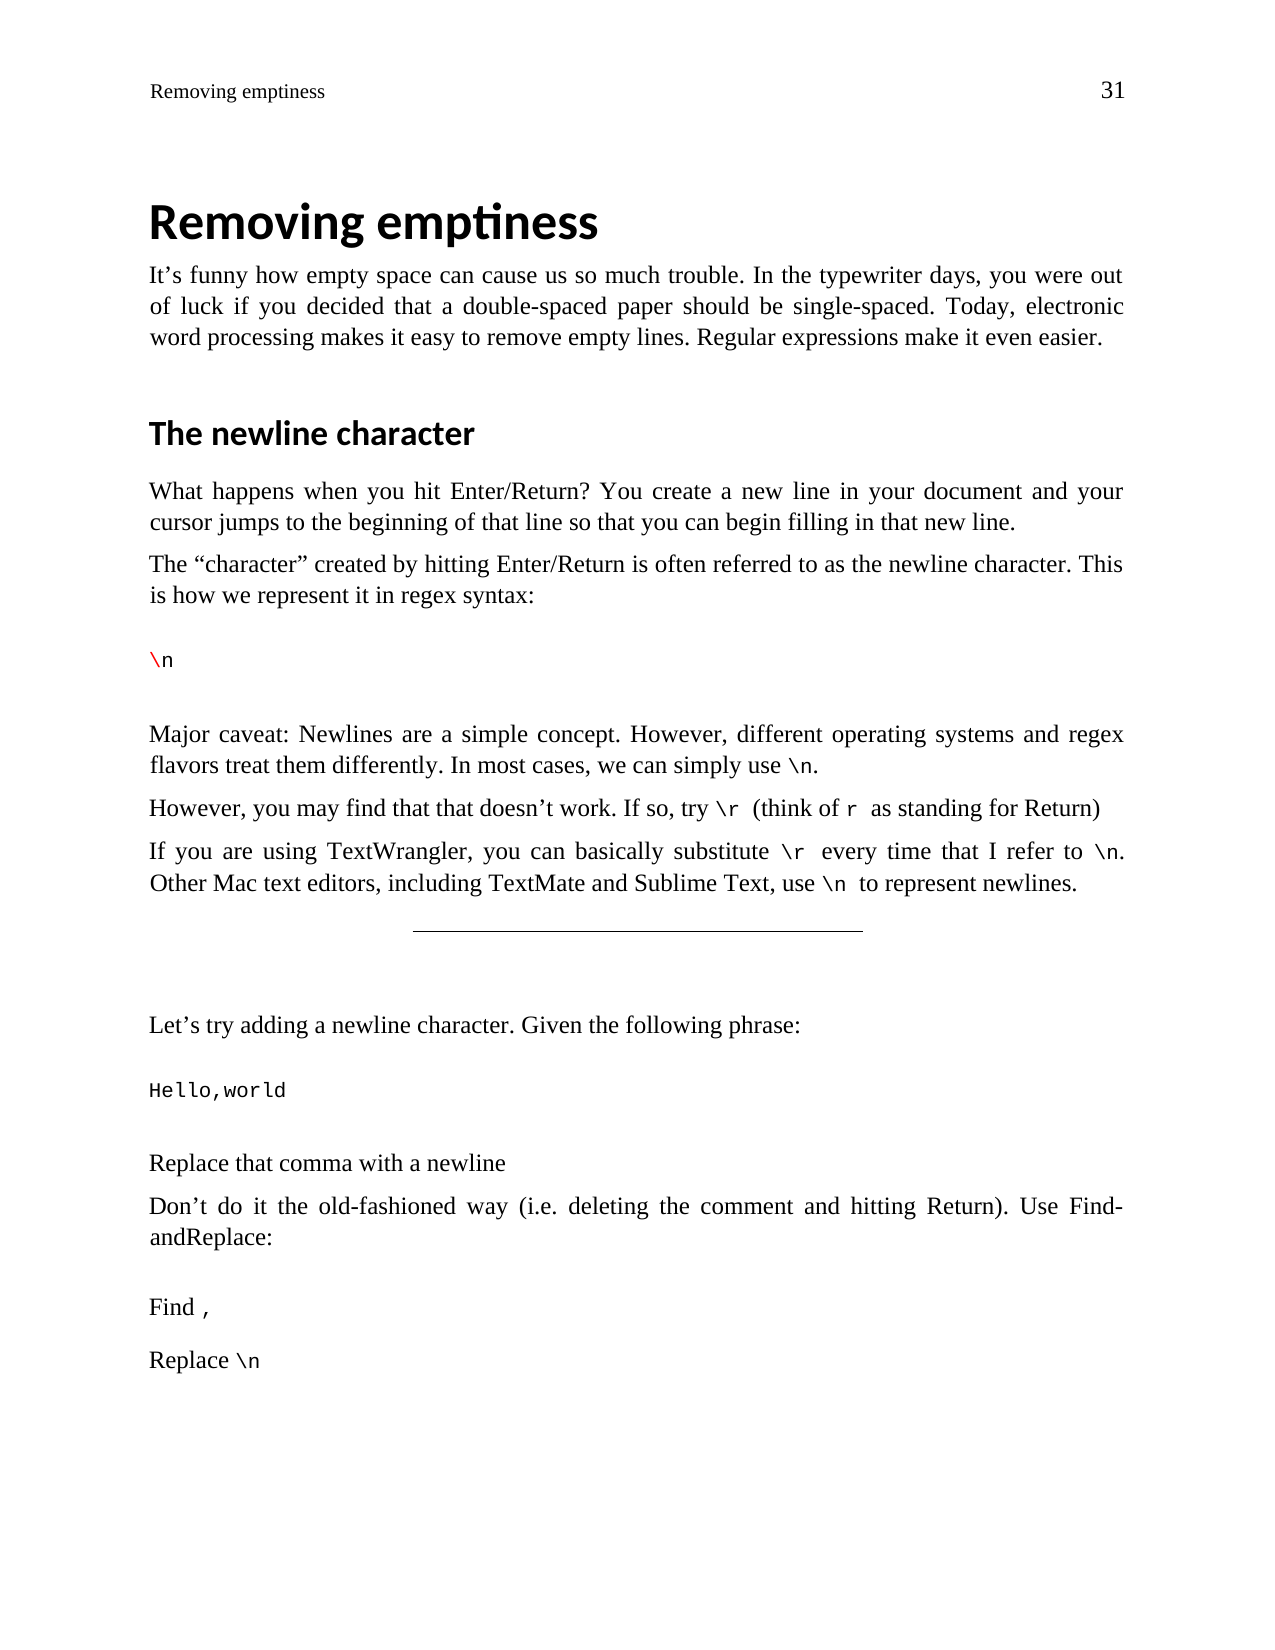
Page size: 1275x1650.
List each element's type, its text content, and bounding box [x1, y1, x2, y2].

subtitle The newline character [148, 411, 1126, 454]
text Find , [148, 1292, 1126, 1322]
text It’s funny how empty space can cause us so much trouble. In the typewriter days, you were out of luck if you decided that a double-spaced paper should be single-spaced. Today, electronic word processing makes it easy to remove empty lines. Regular expressions make it even easier. [148, 260, 1125, 351]
text What happens when you hit Enter/Return? You create a new line in your document and your cursor jumps to the beginning of that line so that you can begin filling in that new line. [148, 476, 1125, 536]
subtitle Removing emptiness [148, 189, 1126, 253]
text If you are using TextWrangler, you can basically substitute \r every time that I refer to \n. Other Mac text editors, including TextMate and Sublime Text, use \n to represent newlines. [148, 836, 1125, 897]
text Replace \n [148, 1345, 1126, 1375]
text However, you may find that that doesn’t work. If so, try \r (think of r as standing for Return) [148, 793, 1125, 822]
text The “character” created by hitting Enter/Return is often referred to as the newline character. This is how we represent it in regex syntax: [148, 549, 1125, 609]
text Major caveat: Newlines are a simple concept. However, different operating systems and regex flavors treat them differently. In most cases, we can simply use \n. [148, 719, 1125, 779]
text Don’t do it the old-fashioned way (i.e. deleting the comment and hitting Return). Use Find-andReplace: [148, 1191, 1125, 1251]
text Replace that comma with a newline [148, 1148, 1125, 1177]
text \n [148, 650, 1074, 673]
text Let’s try adding a newline character. Given the following phrase: [148, 1010, 1125, 1039]
text Hello,world [148, 1079, 1074, 1103]
